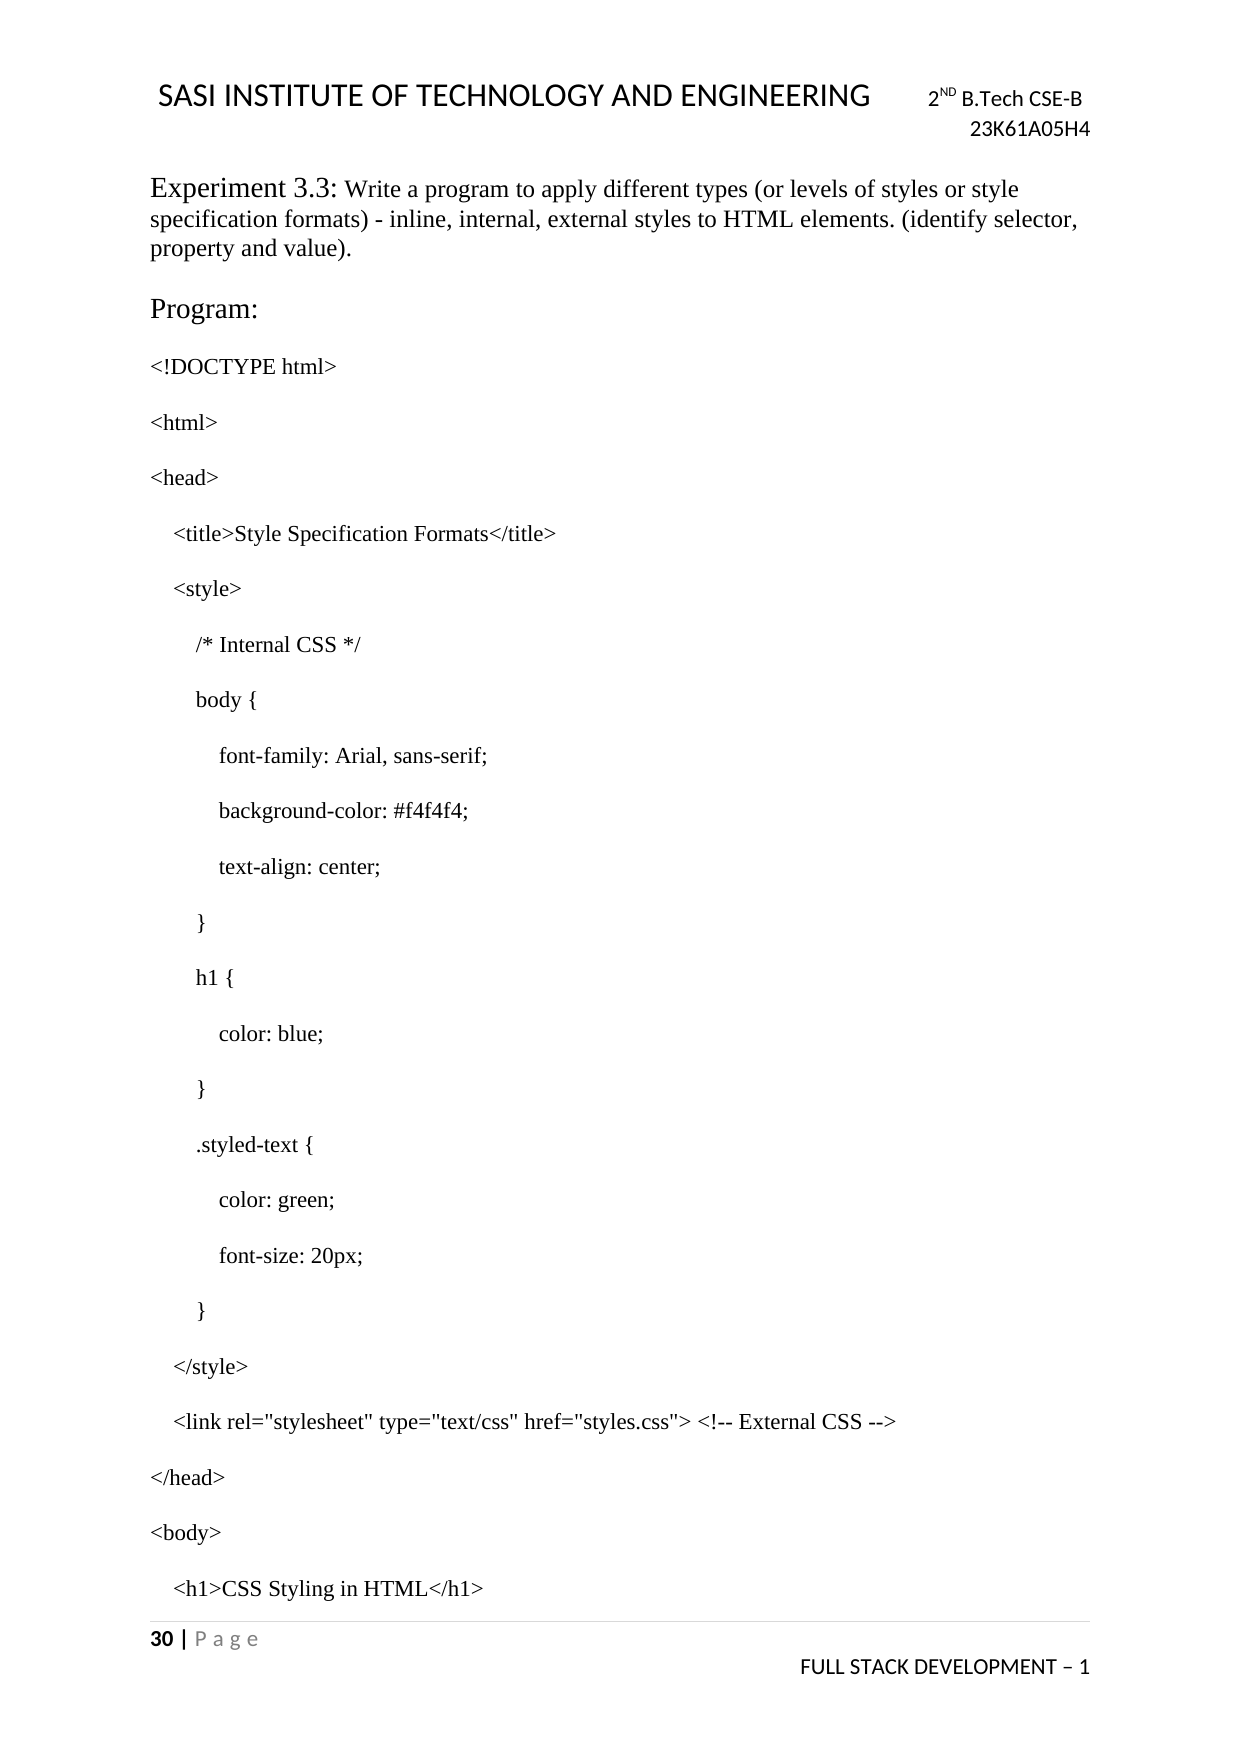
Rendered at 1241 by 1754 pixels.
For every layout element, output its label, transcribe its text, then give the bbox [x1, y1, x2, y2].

text text-align: center; [150, 853, 1090, 879]
text <title>Style Specification Formats</title> [150, 520, 1090, 546]
text h1 { [150, 964, 1090, 991]
text Experiment 3.3: Write a program to apply different types (or levels of styles or style specification formats) - inline, internal, external styles to HTML elements. (identify selector, property and value). [150, 171, 1090, 262]
text } [150, 909, 1090, 935]
text color: green; [150, 1186, 1090, 1213]
text <head> [150, 464, 1090, 491]
text <link rel="stylesheet" type="text/css" href="styles.css"> <!-- External CSS --> [150, 1408, 1090, 1435]
text } [150, 1075, 1090, 1102]
text </style> [150, 1353, 1090, 1379]
text <body> [150, 1519, 1090, 1546]
text font-size: 20px; [150, 1242, 1090, 1268]
text } [150, 1297, 1090, 1324]
text Program: [150, 291, 1090, 324]
text /* Internal CSS */ [150, 631, 1090, 657]
text background-color: #f4f4f4; [150, 798, 1090, 824]
text <html> [150, 409, 1090, 435]
text font-family: Arial, sans-serif; [150, 742, 1090, 768]
text </head> [150, 1464, 1090, 1490]
text <h1>CSS Styling in HTML</h1> [150, 1575, 1090, 1601]
text body { [150, 687, 1090, 713]
text <style> [150, 576, 1090, 602]
text .styled-text { [150, 1131, 1090, 1157]
text <!DOCTYPE html> [150, 353, 1090, 380]
text color: blue; [150, 1020, 1090, 1046]
